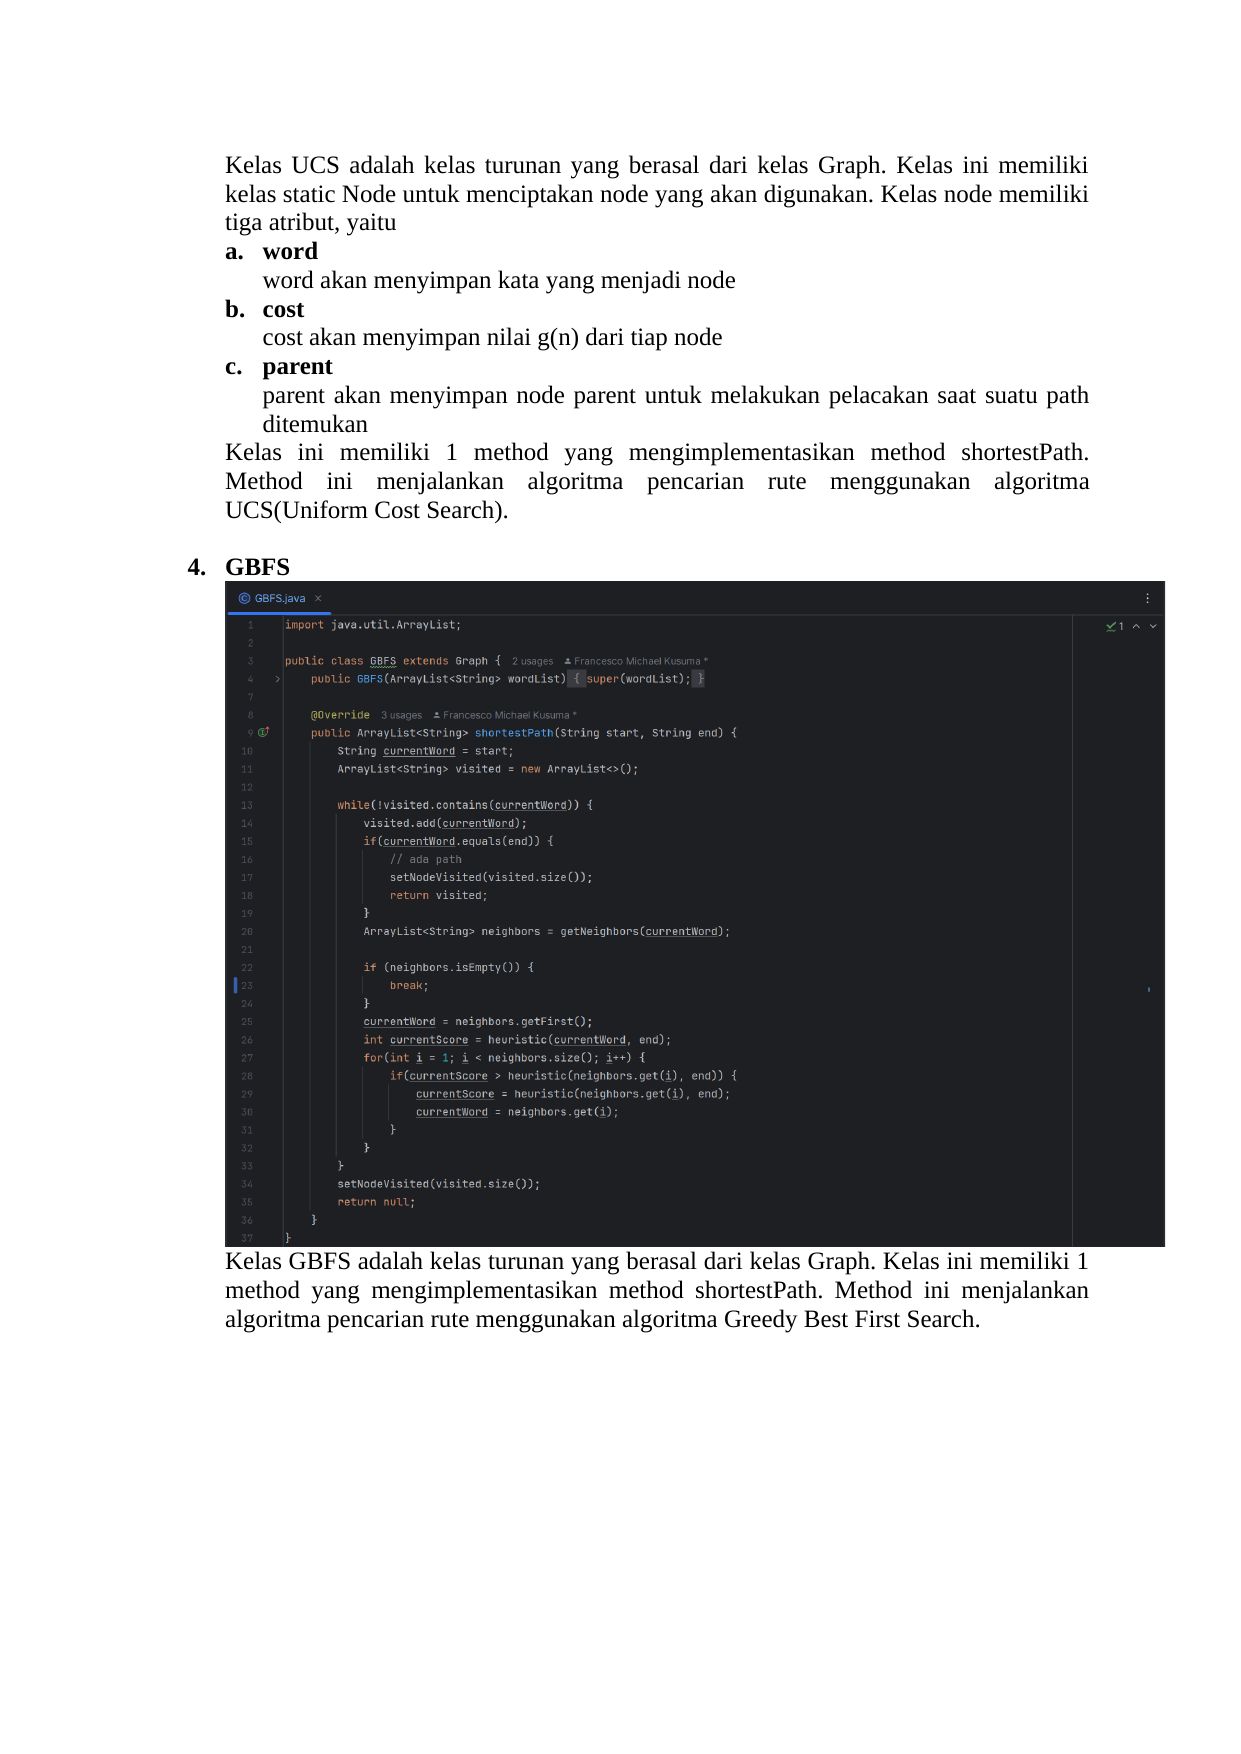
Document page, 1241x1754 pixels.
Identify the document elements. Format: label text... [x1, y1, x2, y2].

list parent [225, 351, 1090, 380]
list word akan menyimpan kata yang menjadi node [262, 265, 1090, 294]
list parent akan menyimpan node parent untuk melakukan pelacakan saat suatu path ditemukan [262, 380, 1090, 437]
list Kelas GBFS adalah kelas turunan yang berasal dari kelas Graph. Kelas ini memiliki 1 method yang mengimplementasikan method shortestPath. Method ini menjalankan algoritma pencarian rute menggunakan algoritma Greedy Best First Search. [225, 1247, 1090, 1332]
picture [225, 581, 1166, 1247]
list GBFS [187, 552, 1090, 581]
list cost akan menyimpan nilai g(n) dari tiap node [262, 322, 1090, 351]
list Kelas ini memiliki 1 method yang mengimplementasikan method shortestPath. Method ini menjalankan algoritma pencarian rute menggunakan algoritma UCS(Uniform Cost Search). [225, 437, 1090, 524]
list cost [225, 294, 1090, 322]
list Kelas UCS adalah kelas turunan yang berasal dari kelas Graph. Kelas ini memiliki kelas static Node untuk menciptakan node yang akan digunakan. Kelas node memiliki tiga atribut, yaitu [225, 150, 1090, 236]
list word [225, 236, 1090, 265]
